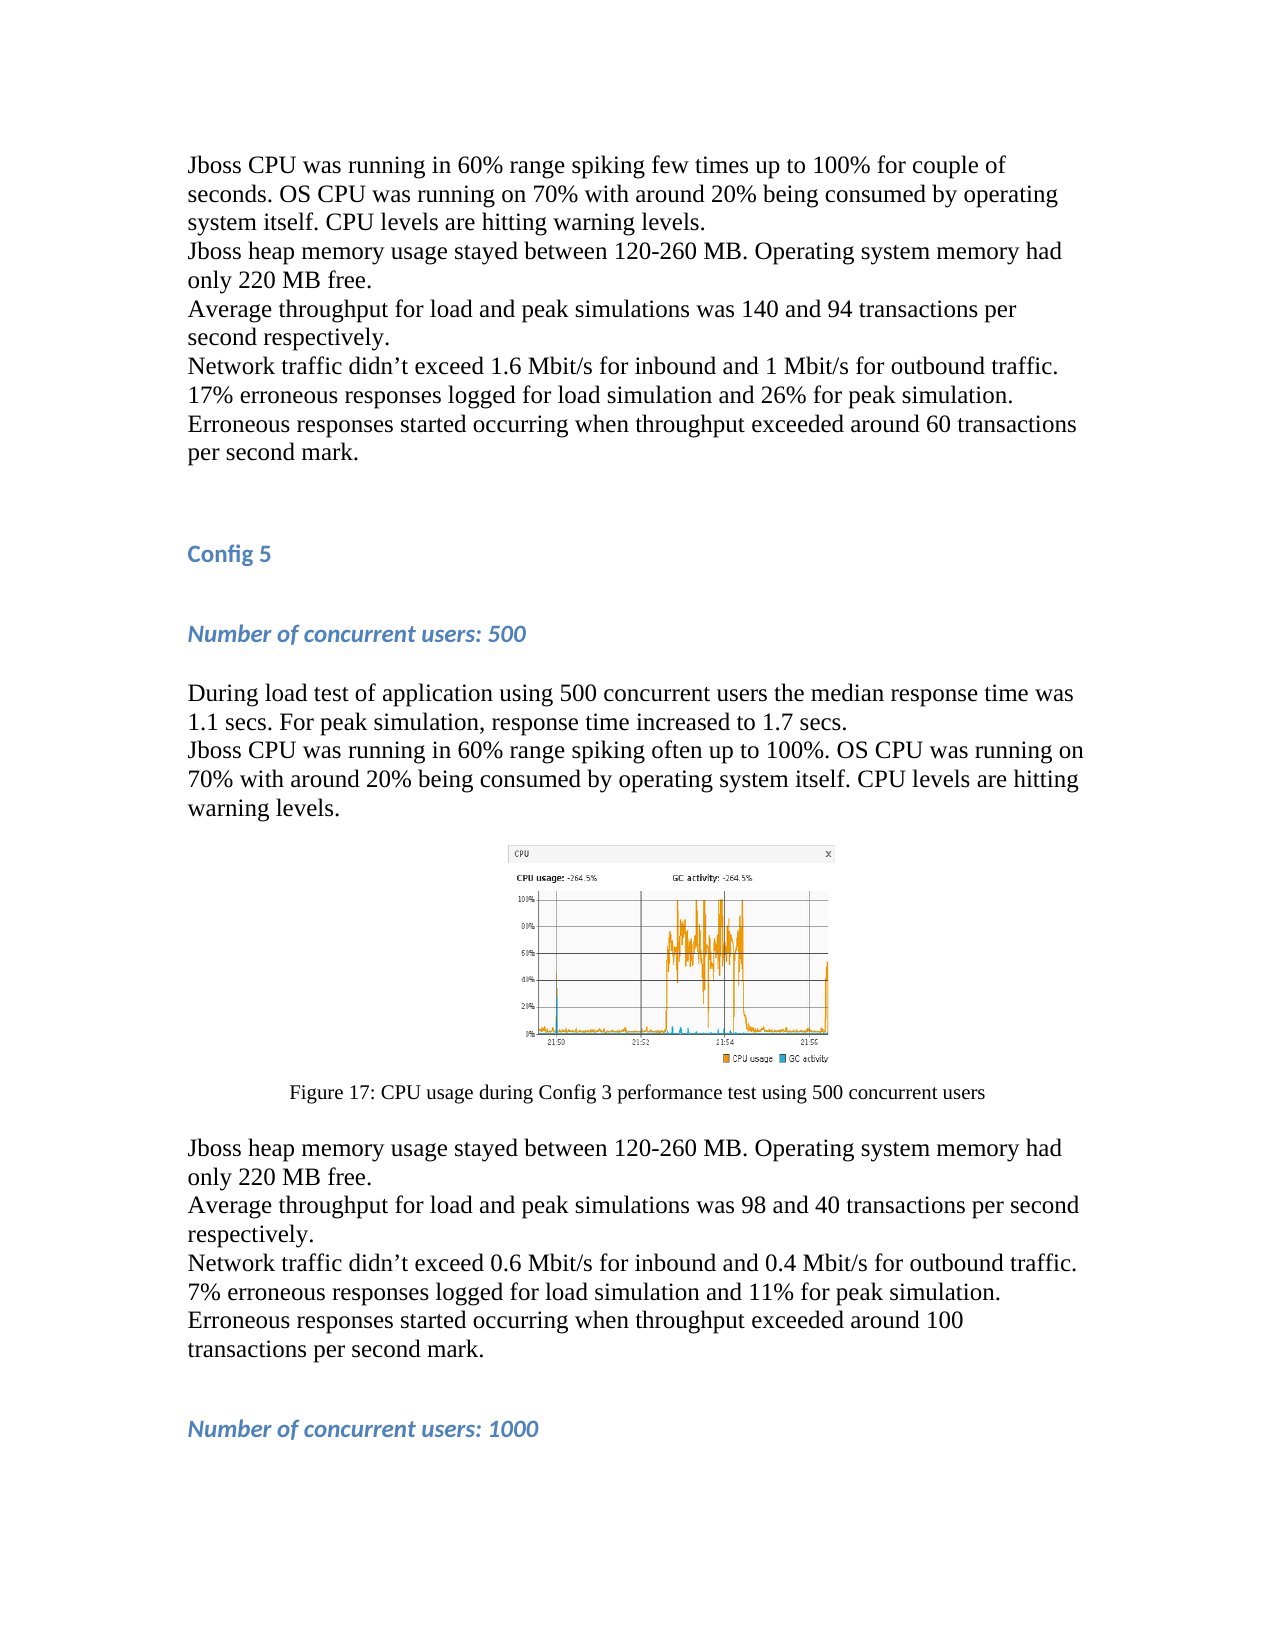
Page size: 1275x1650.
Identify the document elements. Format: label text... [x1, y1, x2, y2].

text Jboss heap memory usage stayed between 120-260 MB. Operating system memory had only 220 MB free. [187, 1133, 1087, 1191]
text During load test of application using 500 concurrent users the median response time was 1.1 secs. For peak simulation, response time increased to 1.7 secs. [187, 678, 1087, 735]
picture [506, 840, 835, 1068]
text 7% erroneous responses logged for load simulation and 11% for peak simulation. [187, 1277, 1087, 1306]
text Network traffic didn’t exceed 1.6 Mbit/s for inbound and 1 Mbit/s for outbound traffic. [187, 351, 1087, 380]
text Figure 17: CPU usage during Config 3 performance test using 500 concurrent users [187, 1080, 1087, 1104]
text Average throughput for load and peak simulations was 140 and 94 transactions per second respectively. [187, 294, 1087, 351]
text Average throughput for load and peak simulations was 98 and 40 transactions per second respectively. [187, 1191, 1087, 1248]
text Jboss heap memory usage stayed between 120-260 MB. Operating system memory had only 220 MB free. [187, 236, 1087, 294]
subtitle Config 5 [187, 538, 1087, 569]
text Jboss CPU was running in 60% range spiking few times up to 100% for couple of seconds. OS CPU was running on 70% with around 20% being consumed by operating system itself. CPU levels are hitting warning levels. [187, 150, 1087, 236]
text Network traffic didn’t exceed 0.6 Mbit/s for inbound and 0.4 Mbit/s for outbound traffic. [187, 1248, 1087, 1277]
subtitle Number of concurrent users: 1000 [187, 1413, 1087, 1443]
text Erroneous responses started occurring when throughput exceeded around 100 transactions per second mark. [187, 1306, 1087, 1363]
subtitle Number of concurrent users: 500 [187, 618, 1087, 649]
text 17% erroneous responses logged for load simulation and 26% for peak simulation. [187, 380, 1087, 409]
text Jboss CPU was running in 60% range spiking often up to 100%. OS CPU was running on 70% with around 20% being consumed by operating system itself. CPU levels are hitting warning levels. [187, 735, 1087, 822]
text Erroneous responses started occurring when throughput exceeded around 60 transactions per second mark. [187, 409, 1087, 466]
